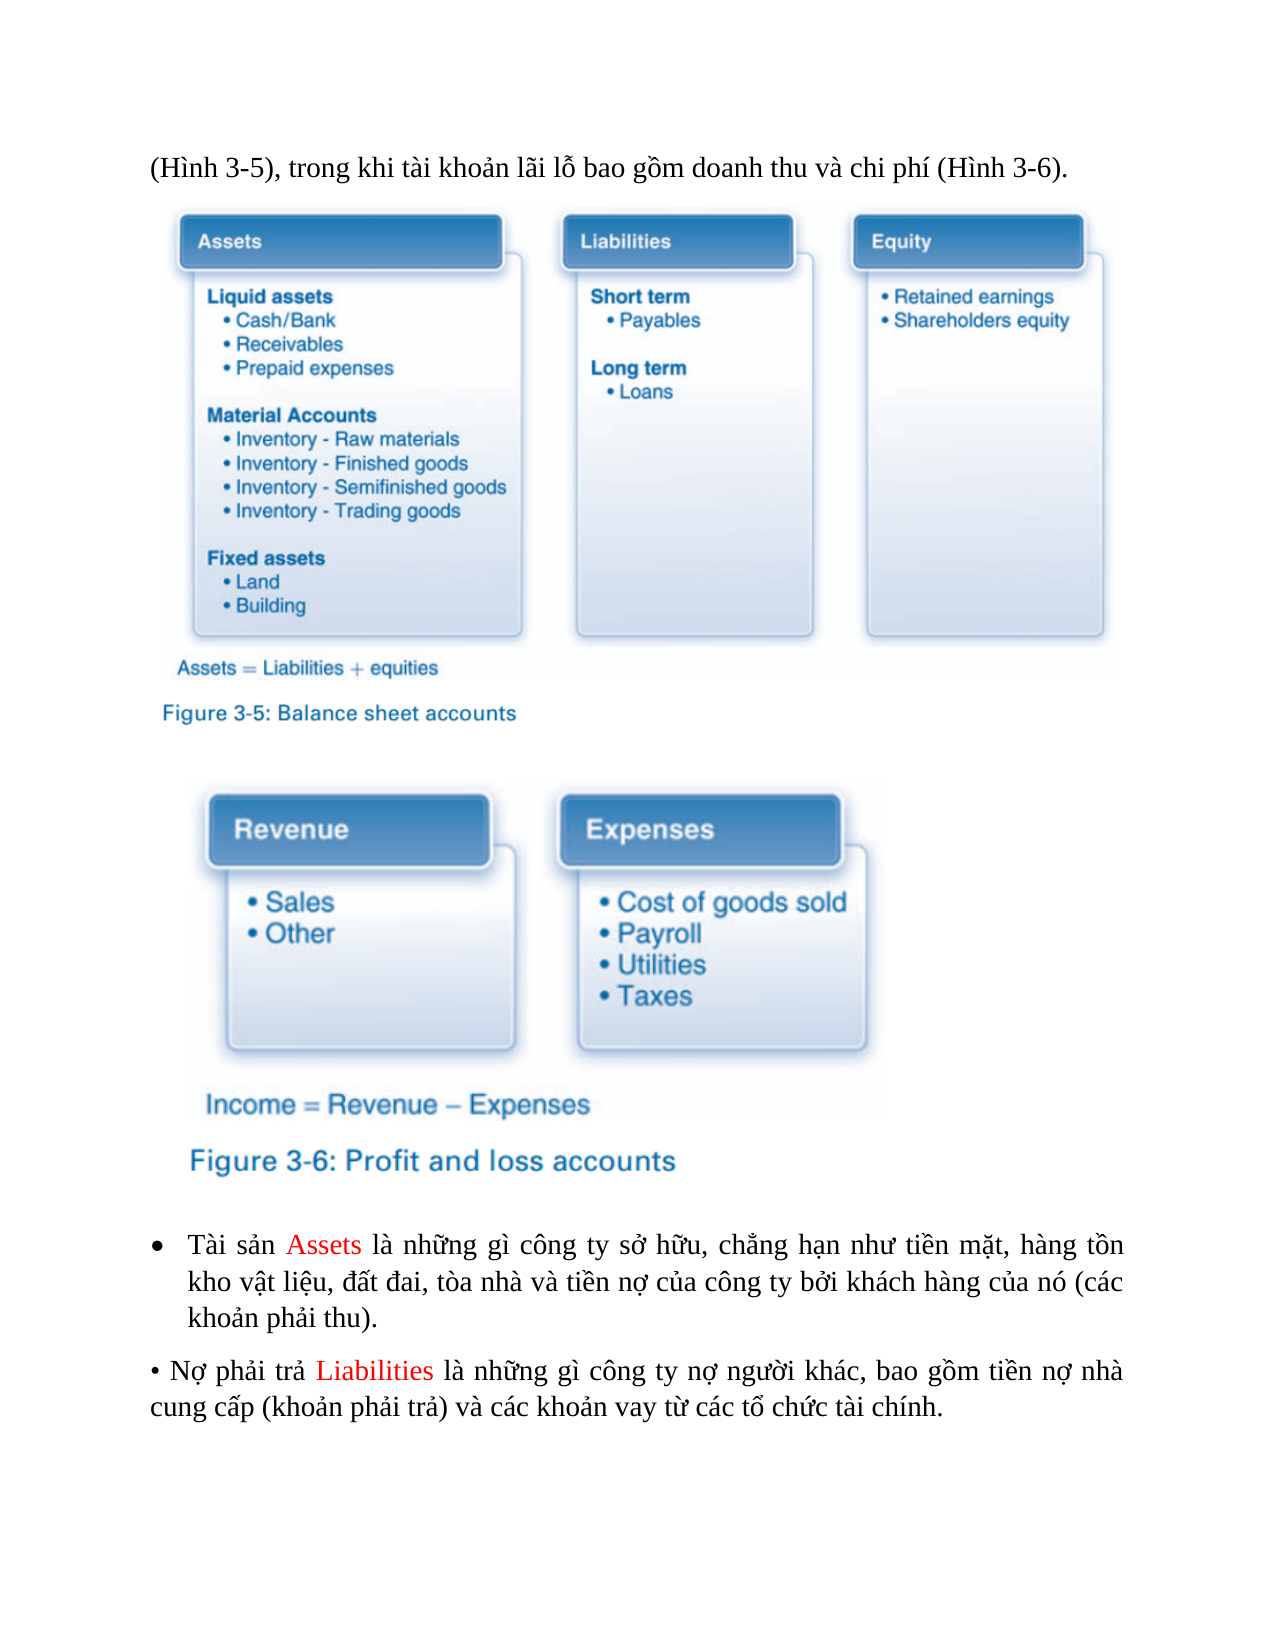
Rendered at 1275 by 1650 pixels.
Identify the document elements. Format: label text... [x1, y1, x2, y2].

list Tài sản Assets là những gì công ty sở hữu, chẳng hạn như tiền mặt, hàng tồn kho vật liệu, đất đai, tòa nhà và tiền nợ của công ty bởi khách hàng của nó (các khoản phải thu). [150, 1226, 1125, 1334]
picture [150, 750, 908, 1207]
picture [150, 202, 1125, 732]
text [150, 150, 1125, 183]
text • Nợ phải trả Liabilities là những gì công ty nợ người khác, bao gồm tiền nợ nhà cung cấp (khoản phải trả) và các khoản vay từ các tổ chức tài chính. [150, 1353, 1125, 1423]
